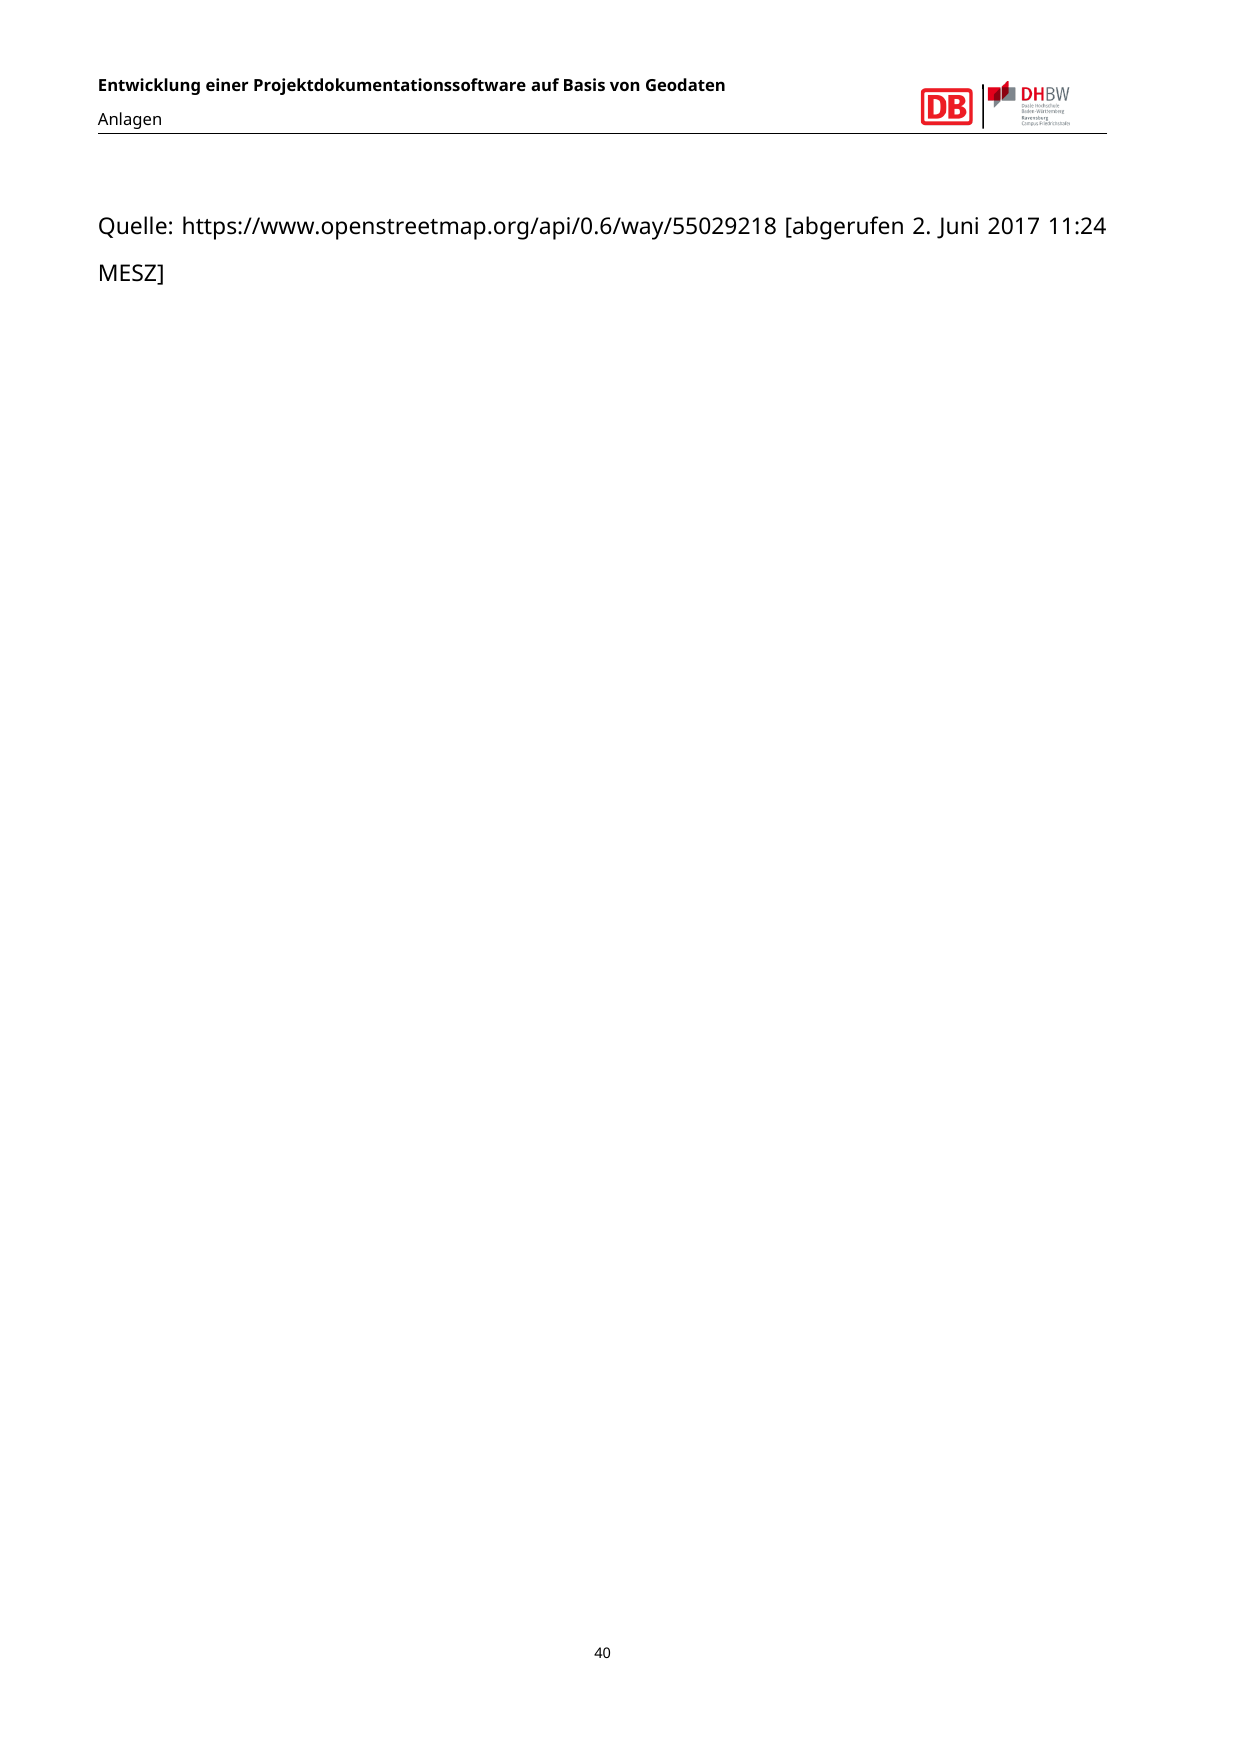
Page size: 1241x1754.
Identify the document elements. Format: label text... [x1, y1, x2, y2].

text Quelle: https://www.openstreetmap.org/api/0.6/way/55029218 [abgerufen 2. Juni 2017 11:24 MESZ] [98, 210, 1107, 288]
picture [987, 81, 1070, 126]
picture [920, 88, 974, 126]
